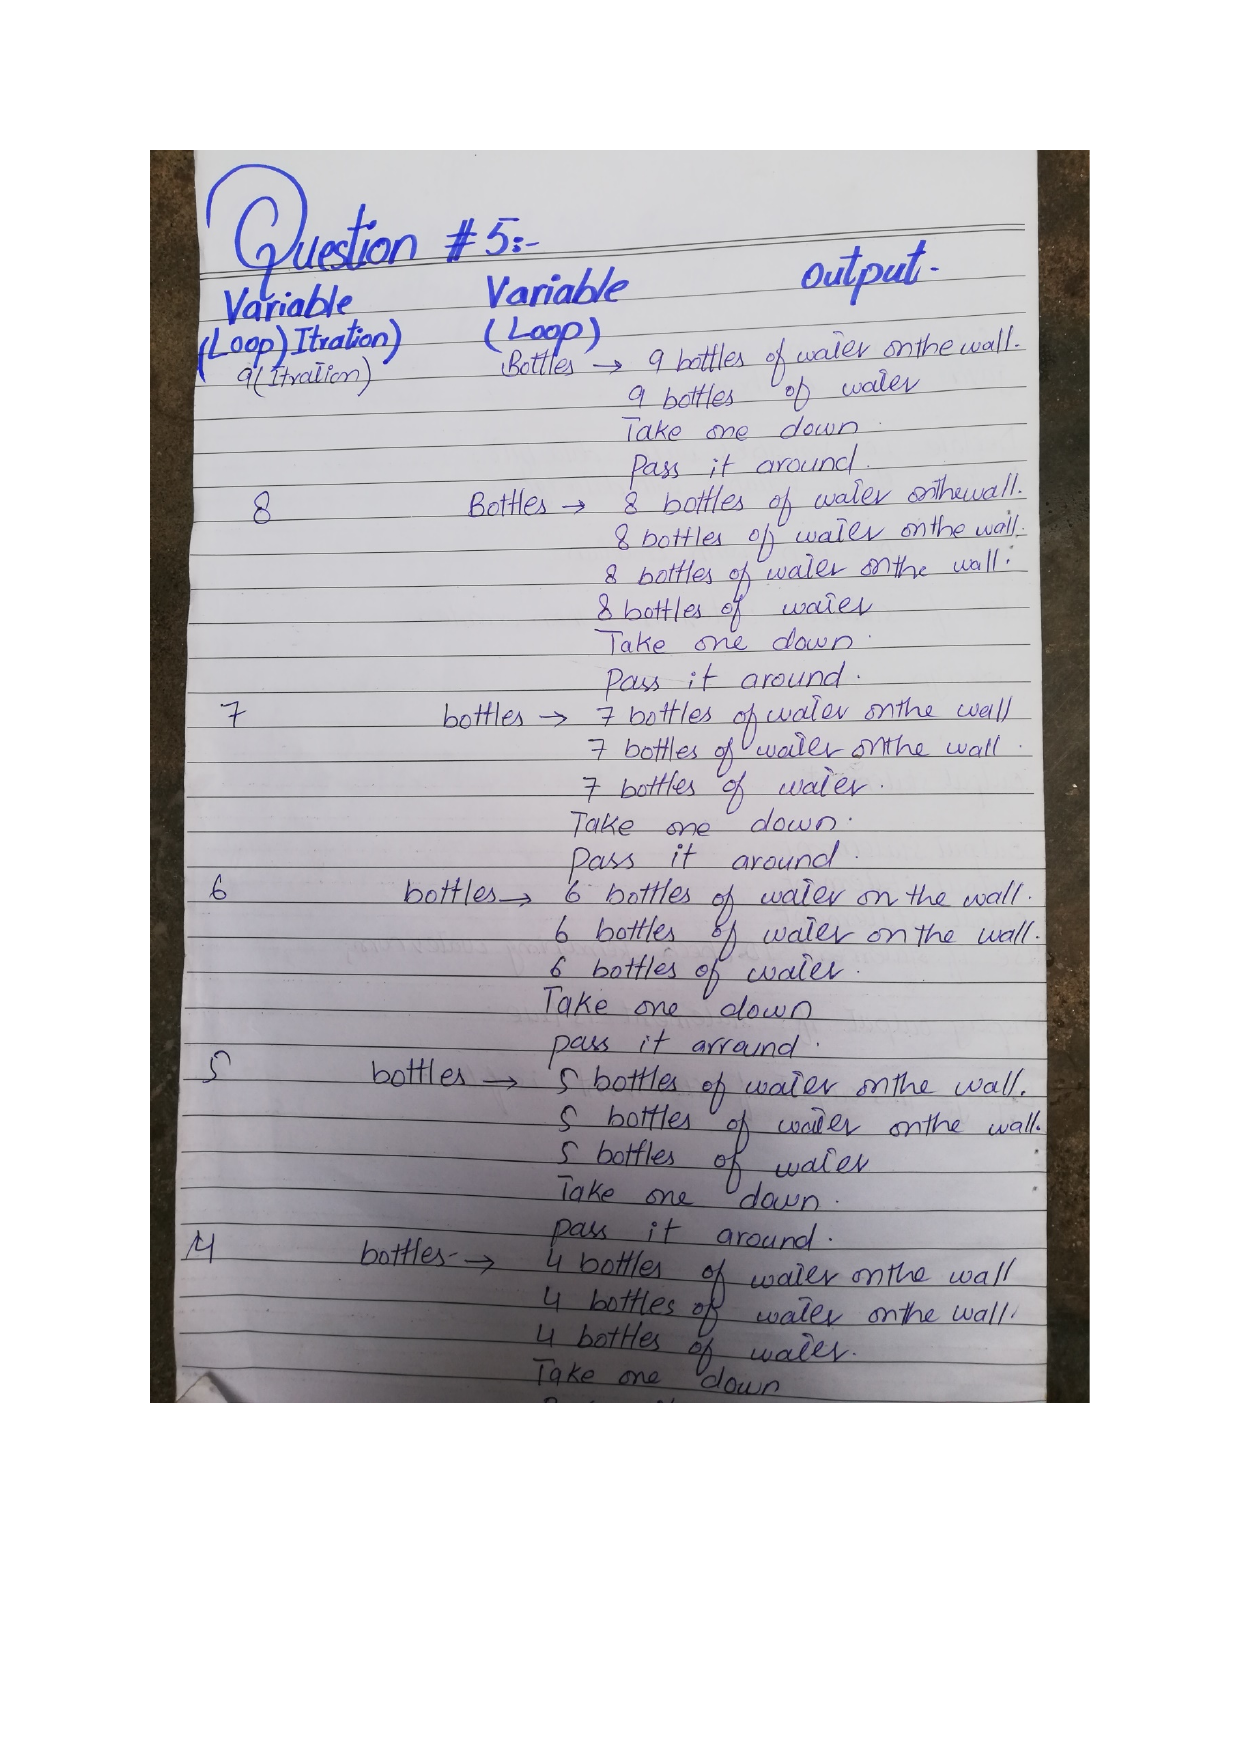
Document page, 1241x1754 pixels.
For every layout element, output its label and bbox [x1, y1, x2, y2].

picture [150, 150, 1090, 1403]
